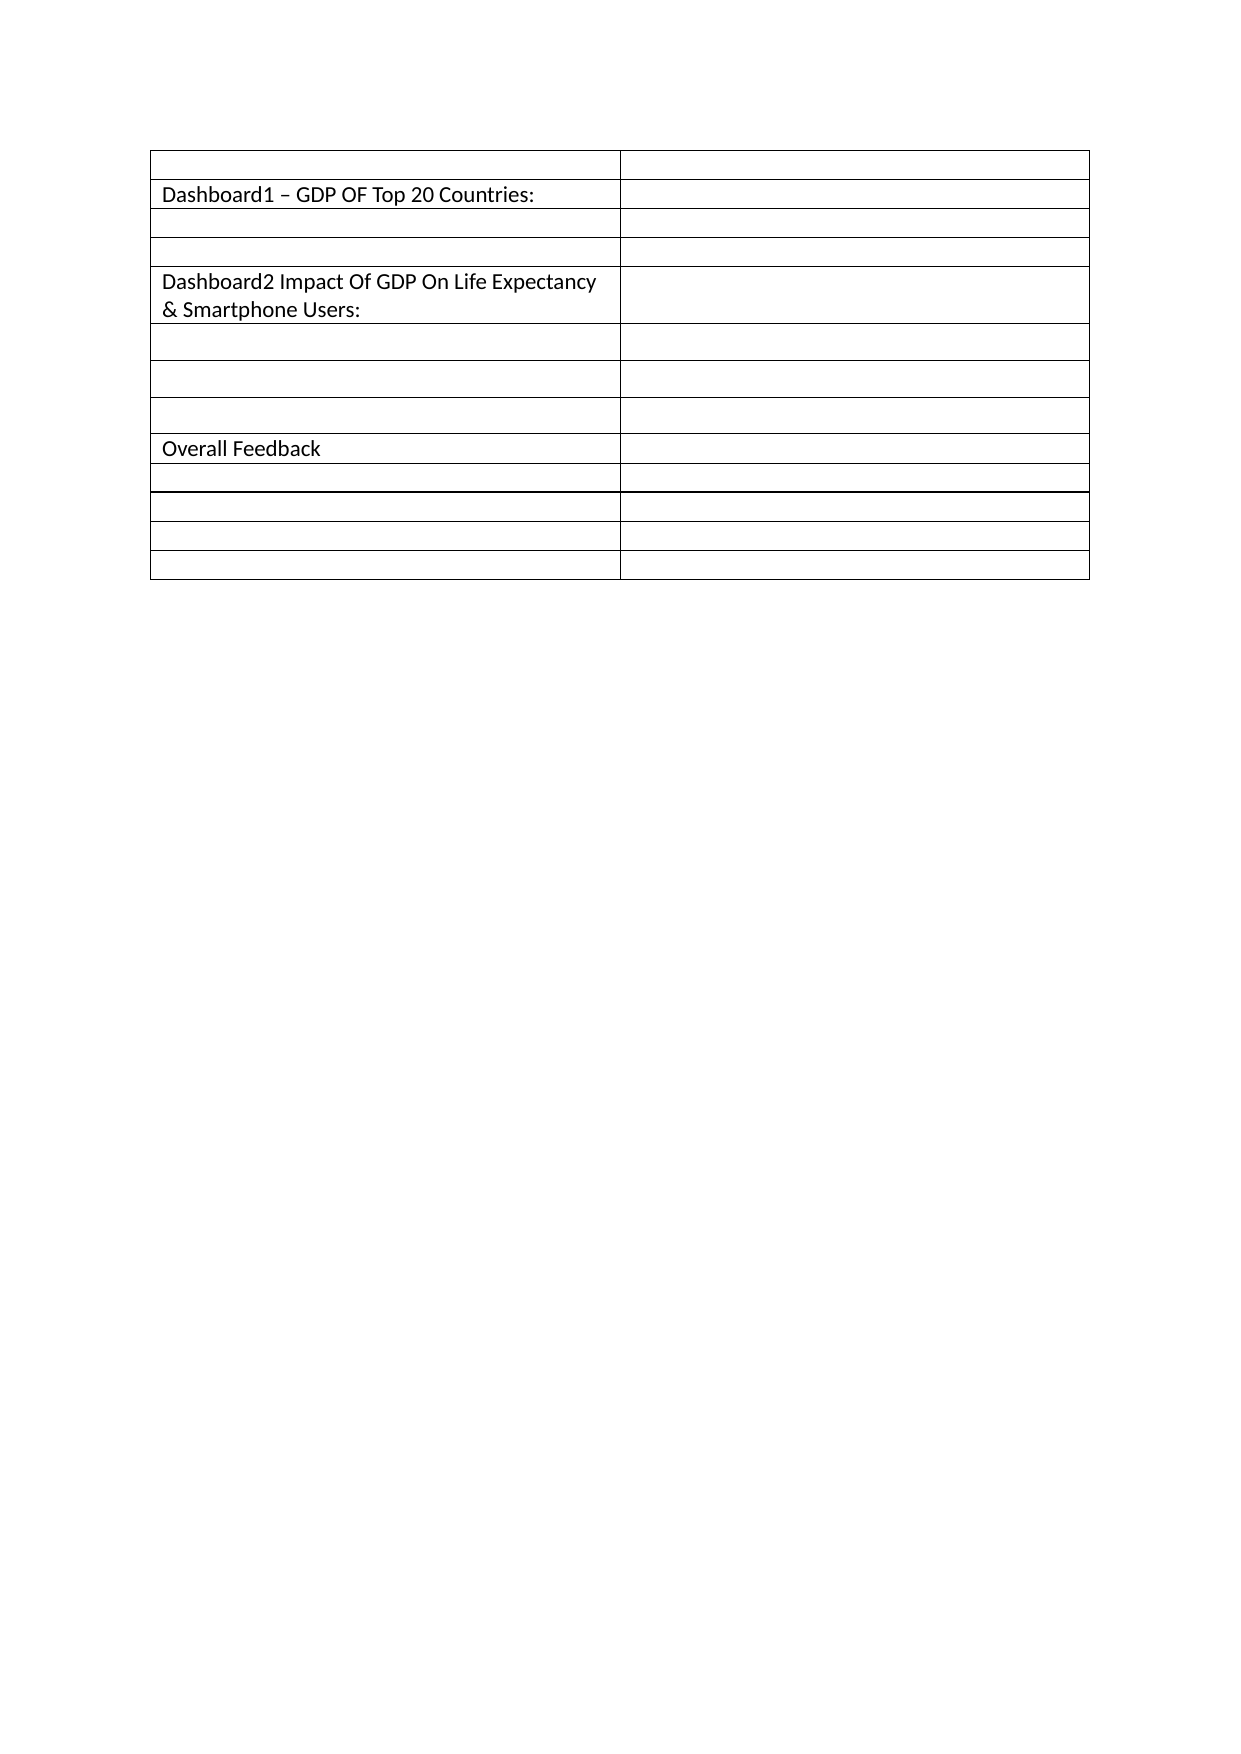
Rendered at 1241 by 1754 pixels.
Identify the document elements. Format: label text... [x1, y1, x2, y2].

table_cell [151, 522, 620, 549]
table_cell [621, 238, 1089, 266]
table_cell [621, 324, 1089, 360]
table_cell [151, 398, 620, 433]
table_cell [621, 493, 1089, 521]
table_cell [621, 398, 1089, 433]
table_cell [621, 180, 1089, 208]
table_cell [621, 464, 1089, 491]
table_cell [151, 361, 620, 397]
table_cell [621, 434, 1089, 462]
table_cell [151, 238, 620, 266]
table_cell [151, 324, 620, 360]
table_cell [151, 151, 620, 179]
table_cell [151, 493, 620, 521]
table_cell [621, 267, 1089, 323]
table_cell [621, 151, 1089, 179]
table_cell Overall Feedback [151, 434, 620, 462]
table_cell [621, 209, 1089, 237]
table_cell [621, 522, 1089, 549]
table_cell [621, 361, 1089, 397]
table_cell Dashboard2 Impact Of GDP On Life Expectancy & Smartphone Users: [151, 267, 620, 323]
table_cell [151, 464, 620, 491]
table_cell [621, 551, 1089, 579]
table_cell Dashboard1 – GDP OF Top 20 Countries: [151, 180, 620, 208]
table_cell [151, 551, 620, 579]
table_cell [151, 209, 620, 237]
